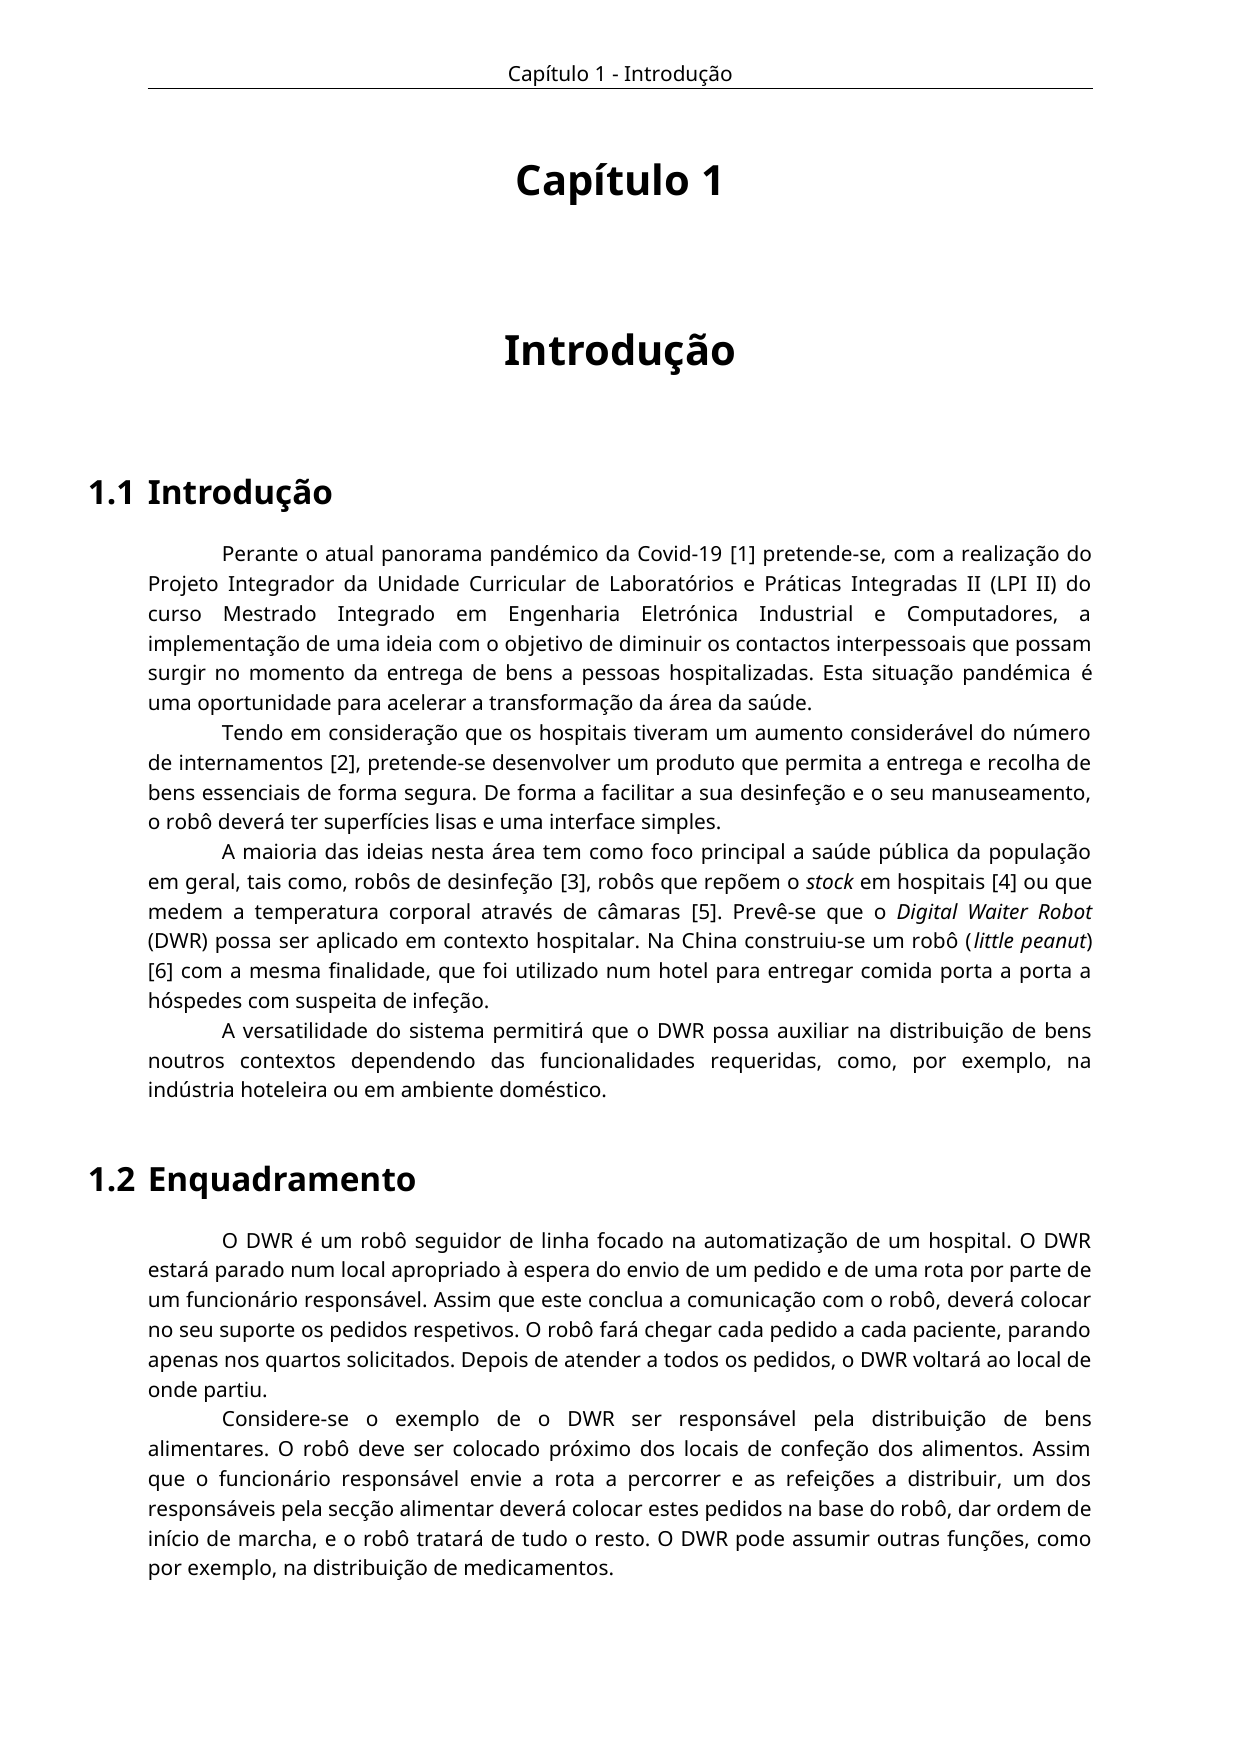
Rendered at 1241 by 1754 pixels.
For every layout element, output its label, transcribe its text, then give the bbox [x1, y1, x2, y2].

text O DWR é um robô seguidor de linha focado na automatização de um hospital. O DWR estará parado num local apropriado à espera do envio de um pedido e de uma rota por parte de um funcionário responsável. Assim que este conclua a comunicação com o robô, deverá colocar no seu suporte os pedidos respetivos. O robô fará chegar cada pedido a cada paciente, parando apenas nos quartos solicitados. Depois de atender a todos os pedidos, o DWR voltará ao local de onde partiu. [148, 1226, 1092, 1403]
text Considere-se o exemplo de o DWR ser responsável pela distribuição de bens alimentares. O robô deve ser colocado próximo dos locais de confeção dos alimentos. Assim que o funcionário responsável envie a rota a percorrer e as refeições a distribuir, um dos responsáveis pela secção alimentar deverá colocar estes pedidos na base do robô, dar ordem de início de marcha, e o robô tratará de tudo o resto. O DWR pode assumir outras funções, como por exemplo, na distribuição de medicamentos. [148, 1404, 1092, 1582]
subtitle Introdução [148, 151, 1092, 378]
text Perante o atual panorama pandémico da Covid-19 pretende-se, com a realização do Projeto Integrador da Unidade Curricular de Laboratórios e Práticas Integradas II (LPI II) do curso Mestrado Integrado em Engenharia Eletrónica Industrial e Computadores, a implementação de uma ideia com o objetivo de diminuir os contactos interpessoais que possam surgir no momento da entrega de bens a pessoas hospitalizadas. Esta situação pandémica é uma oportunidade para acelerar a transformação da área da saúde. [148, 539, 1092, 717]
text Tendo em consideração que os hospitais tiveram um aumento considerável do número de internamentos , pretende-se desenvolver um produto que permita a entrega e recolha de bens essenciais de forma segura. De forma a facilitar a sua desinfeção e o seu manuseamento, o robô deverá ter superfícies lisas e uma interface simples. [148, 718, 1092, 836]
text A maioria das ideias nesta área tem como foco principal a saúde pública da população em geral, tais como, robôs de desinfeção , robôs que repõem o stock em hospitais ou que medem a temperatura corporal através de câmaras. Prevê-se que o Digital Waiter Robot (DWR) possa ser aplicado em contexto hospitalar. Na China construiu-se um robô (little peanut) com a mesma finalidade, que foi utilizado num hotel para entregar comida porta a porta a hóspedes com suspeita de infeção. [148, 837, 1092, 1014]
text A versatilidade do sistema permitirá que o DWR possa auxiliar na distribuição de bens noutros contextos dependendo das funcionalidades requeridas, como, por exemplo, na indústria hoteleira ou em ambiente doméstico. [148, 1016, 1092, 1104]
subtitle Enquadramento [88, 1155, 1092, 1201]
subtitle Introdução [88, 469, 1092, 514]
